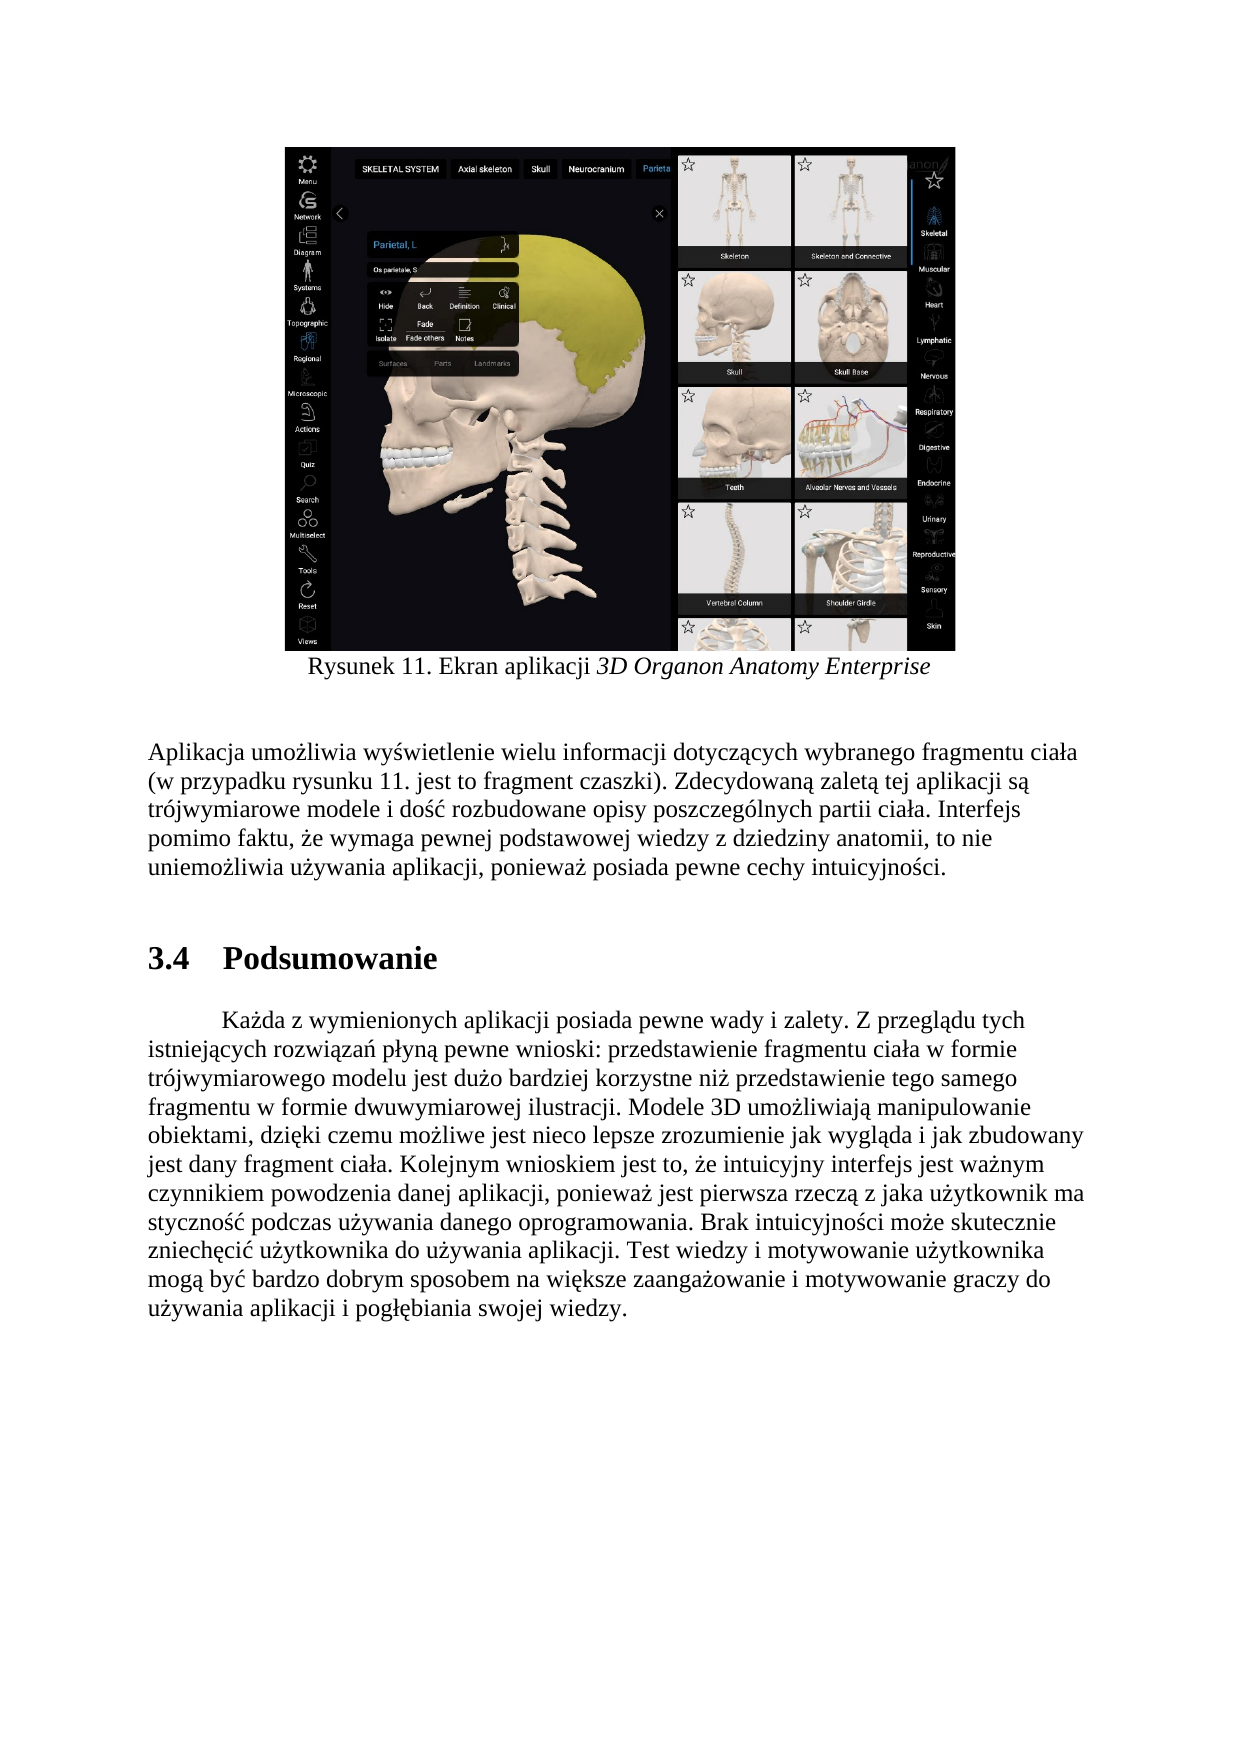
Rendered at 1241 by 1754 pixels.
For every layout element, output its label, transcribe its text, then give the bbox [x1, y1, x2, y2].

text Rysunek 11. Ekran aplikacji 3D Organon Anatomy Enterprise [148, 651, 1093, 679]
picture [284, 147, 956, 651]
text Aplikacja umożliwia wyświetlenie wielu informacji dotyczących wybranego fragmentu ciała (w przypadku rysunku 11. jest to fragment czaszki). Zdecydowaną zaletą tej aplikacji są trójwymiarowe modele i dość rozbudowane opisy poszczególnych partii ciała. Interfejs pomimo faktu, że wymaga pewnej podstawowej wiedzy z dziedziny anatomii, to nie uniemożliwia używania aplikacji, ponieważ posiada pewne cechy intuicyjności. [148, 737, 1093, 881]
text Każda z wymienionych aplikacji posiada pewne wady i zalety. Z przeglądu tych istniejących rozwiązań płyną pewne wnioski: przedstawienie fragmentu ciała w formie trójwymiarowego modelu jest dużo bardziej korzystne niż przedstawienie tego samego fragmentu w formie dwuwymiarowej ilustracji. Modele 3D umożliwiają manipulowanie obiektami, dzięki czemu możliwe jest nieco lepsze zrozumienie jak wygląda i jak zbudowany jest dany fragment ciała. Kolejnym wnioskiem jest to, że intuicyjny interfejs jest ważnym czynnikiem powodzenia danej aplikacji, ponieważ jest pierwsza rzeczą z jaka użytkownik ma styczność podczas używania danego oprogramowania. Brak intuicyjności może skutecznie zniechęcić użytkownika do używania aplikacji. Test wiedzy i motywowanie użytkownika mogą być bardzo dobrym sposobem na większe zaangażowanie i motywowanie graczy do używania aplikacji i pogłębiania swojej wiedzy. [148, 1005, 1093, 1322]
list Podsumowanie [148, 938, 1093, 977]
